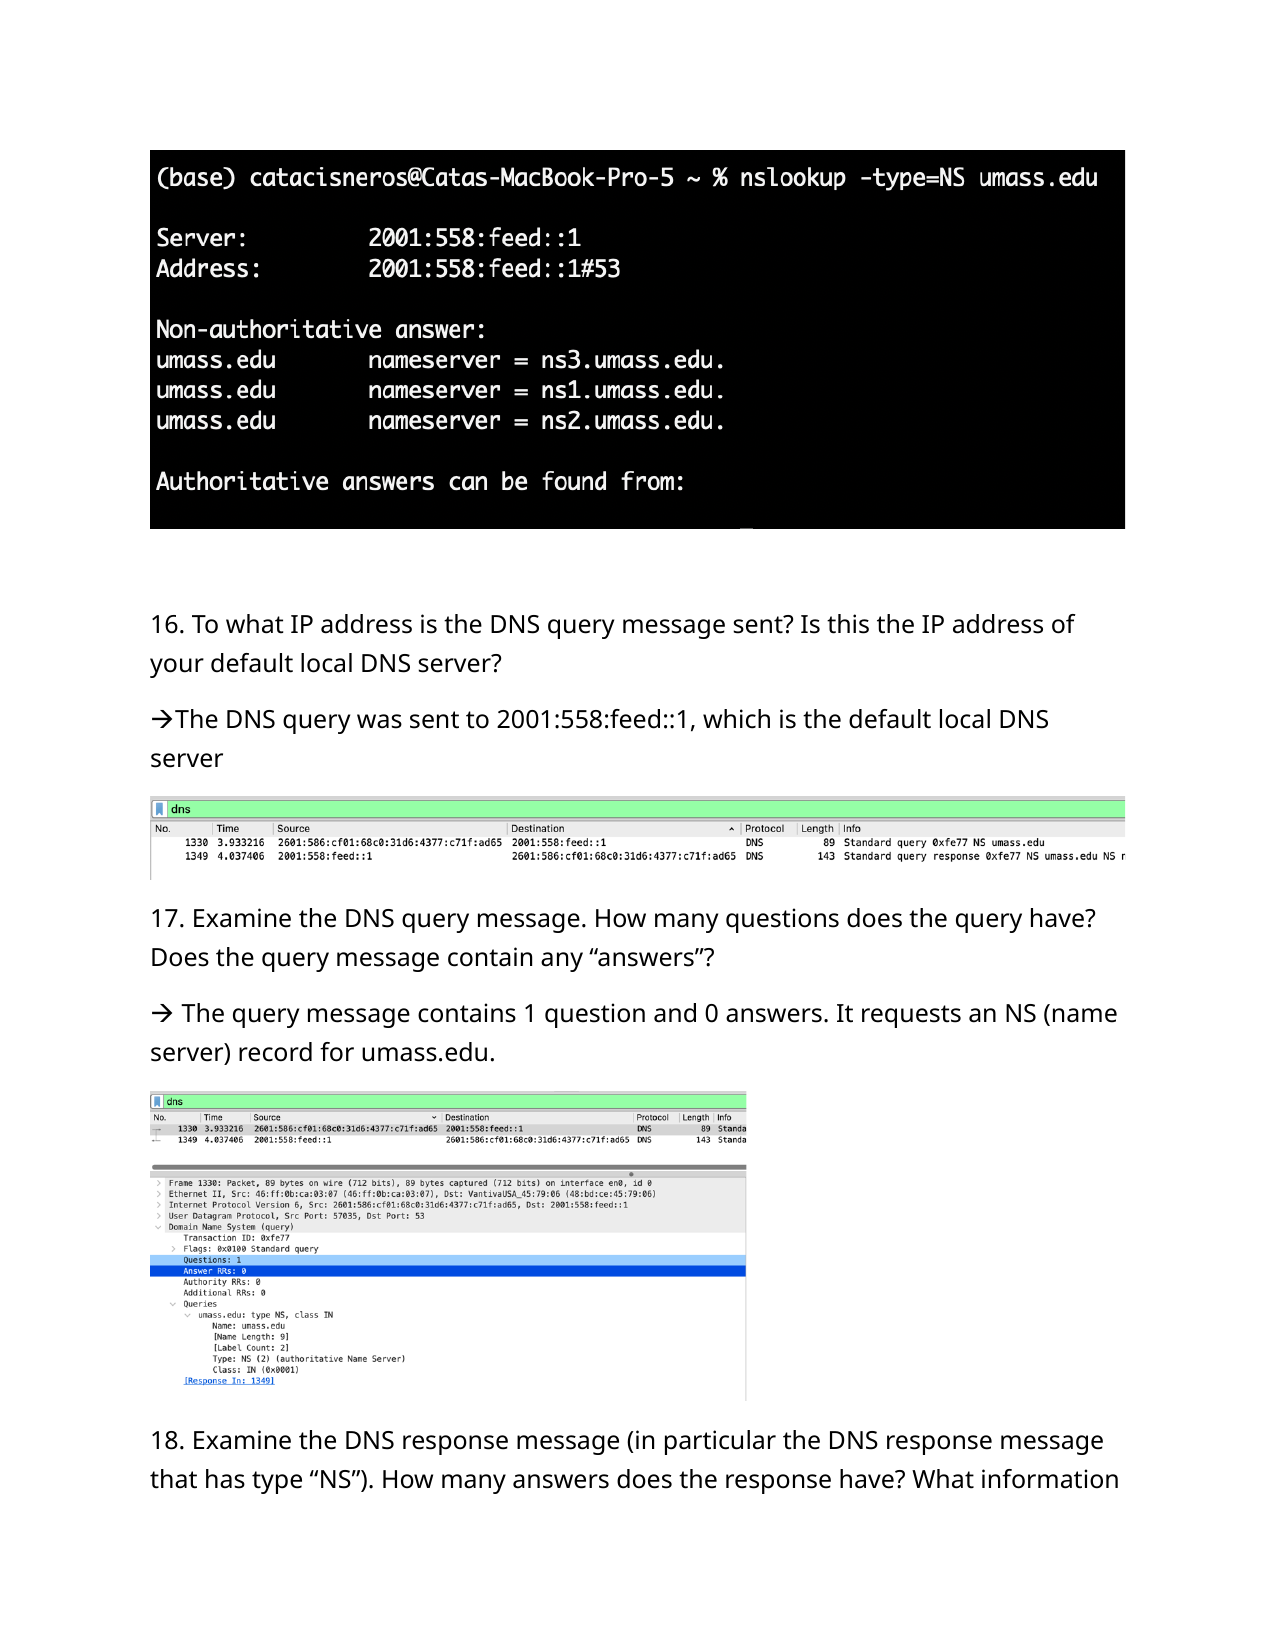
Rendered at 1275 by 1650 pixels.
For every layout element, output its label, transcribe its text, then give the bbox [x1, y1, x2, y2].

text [150, 1423, 1125, 1496]
text The DNS query was sent to 2001:558:feed::1, which is the default local DNS server [150, 701, 1125, 774]
text 16. To what IP address is the DNS query message sent? Is this the IP address of your default local DNS server? [150, 606, 1125, 679]
picture [150, 796, 1125, 880]
picture [150, 1091, 747, 1401]
text The query message contains 1 question and 0 answers. It requests an NS (name server) record for umass.edu. [150, 996, 1125, 1069]
picture [150, 150, 1125, 529]
text 17. Examine the DNS query message. How many questions does the query have? Does the query message contain any “answers”? [150, 901, 1125, 974]
